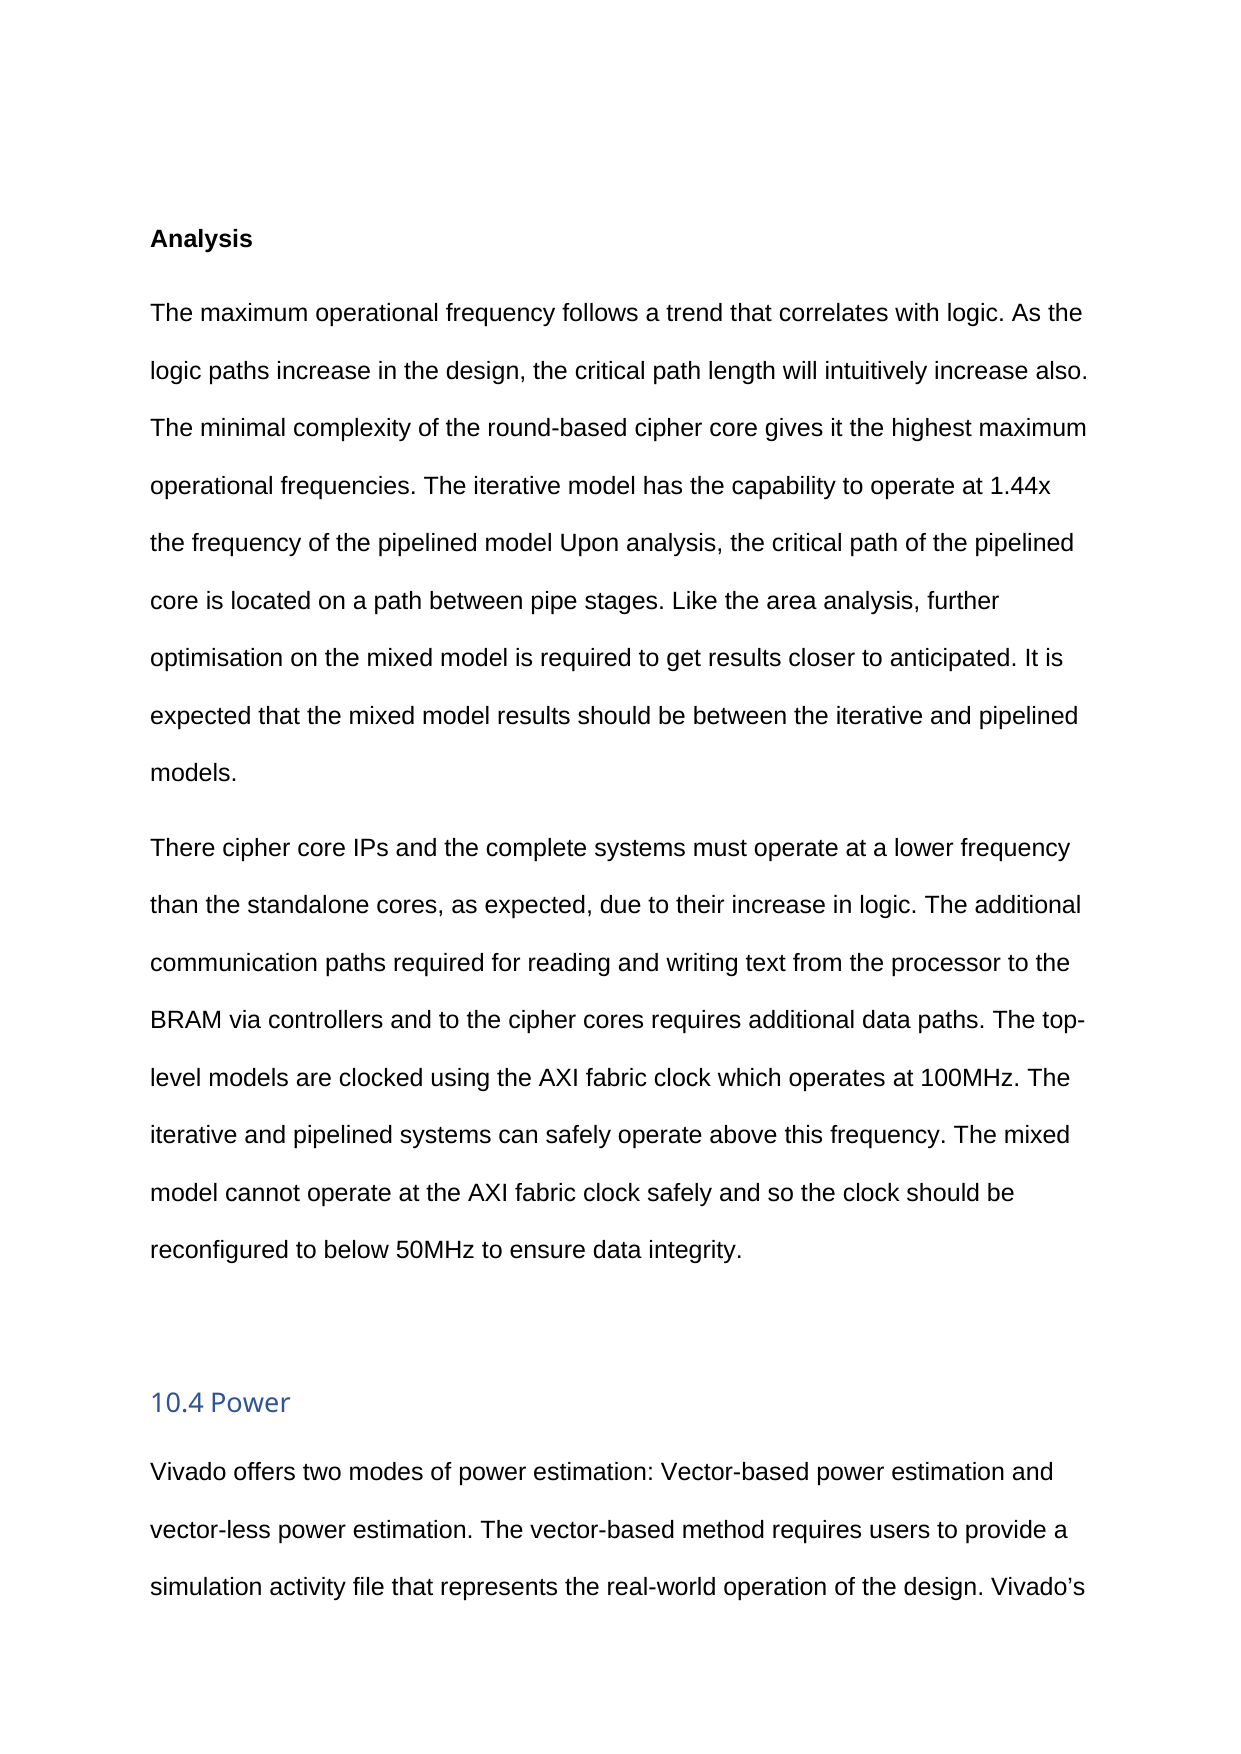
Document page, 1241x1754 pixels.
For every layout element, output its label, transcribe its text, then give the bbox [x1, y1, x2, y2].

text Analysis [150, 224, 1090, 253]
subtitle Power [150, 1383, 1090, 1420]
text The maximum operational frequency follows a trend that correlates with logic. As the logic paths increase in the design, the critical path length will intuitively increase also. The minimal complexity of the round-based cipher core gives it the highest maximum operational frequencies. The iterative model has the capability to operate at 1.44x the frequency of the pipelined model Upon analysis, the critical path of the pipelined core is located on a path between pipe stages. Like the area analysis, further optimisation on the mixed model is required to get results closer to anticipated. It is expected that the mixed model results should be between the iterative and pipelined models. [150, 298, 1090, 787]
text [150, 1457, 1090, 1601]
text There cipher core IPs and the complete systems must operate at a lower frequency than the standalone cores, as expected, due to their increase in logic. The additional communication paths required for reading and writing text from the processor to the BRAM via controllers and to the cipher cores requires additional data paths. The top-level models are clocked using the AXI fabric clock which operates at 100MHz. The iterative and pipelined systems can safely operate above this frequency. The mixed model cannot operate at the AXI fabric clock safely and so the clock should be reconfigured to below 50MHz to ensure data integrity. [150, 832, 1090, 1264]
